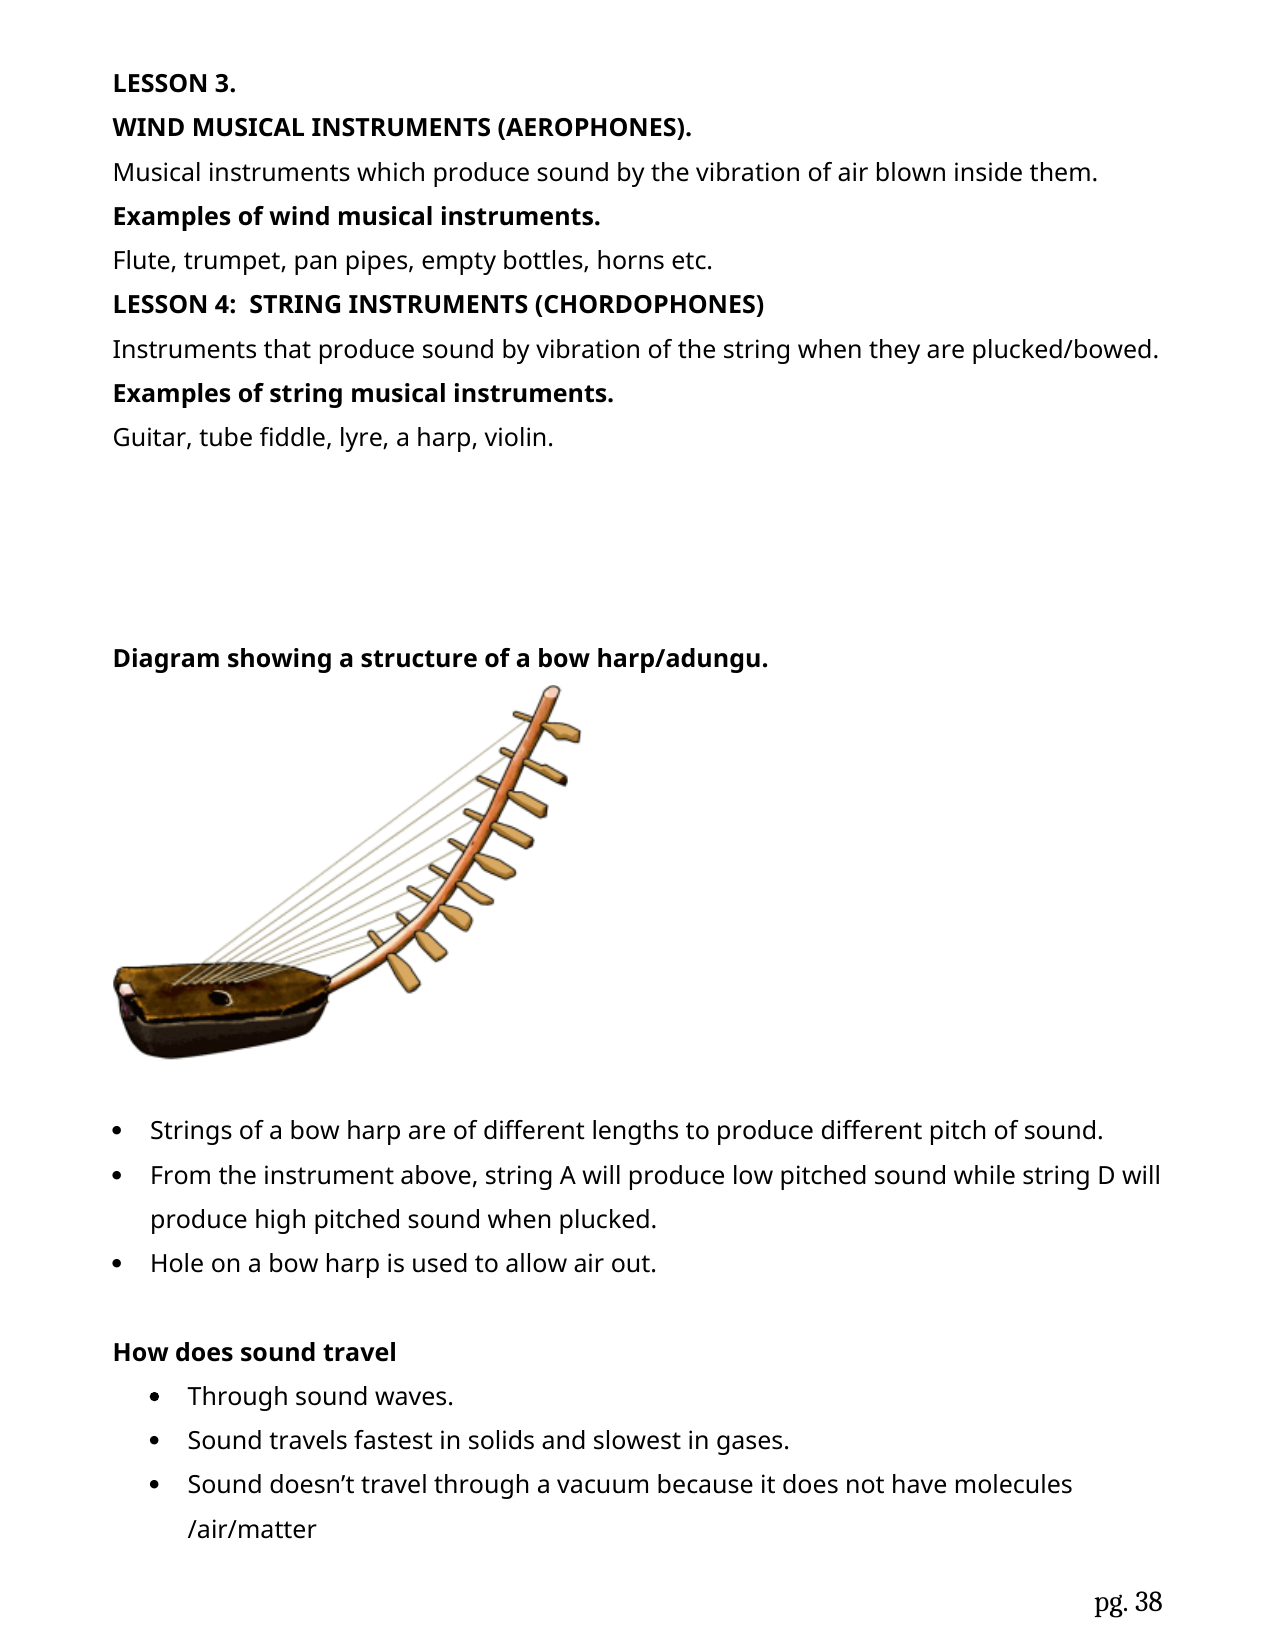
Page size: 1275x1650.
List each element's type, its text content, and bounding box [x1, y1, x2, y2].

text WIND MUSICAL INSTRUMENTS (AEROPHONES). [112, 110, 1162, 144]
text Guitar, tube fiddle, lyre, a harp, violin. [112, 420, 1162, 454]
picture [112, 685, 582, 1061]
list From the instrument above, string A will produce low pitched sound while string D will produce high pitched sound when plucked. [112, 1157, 1162, 1236]
text Flute, trumpet, pan pipes, empty bottles, horns etc. [112, 243, 1162, 277]
list Hole on a bow harp is used to allow air out. [112, 1246, 1162, 1280]
list Sound travels fastest in solids and slowest in gases. [150, 1423, 1162, 1457]
text How does sound travel [112, 1334, 1162, 1368]
text Instruments that produce sound by vibration of the string when they are plucked/bowed. [112, 331, 1162, 365]
text LESSON 4: STRING INSTRUMENTS (CHORDOPHONES) [112, 287, 1162, 321]
text Musical instruments which produce sound by the vibration of air blown inside them. [112, 154, 1162, 188]
list Through sound waves. [150, 1379, 1162, 1413]
text Examples of wind musical instruments. [112, 198, 1162, 232]
list Strings of a bow harp are of different lengths to produce different pitch of sound. [112, 1113, 1162, 1147]
text LESSON 3. [112, 66, 1162, 100]
text Diagram showing a structure of a bow harp/adungu. [112, 641, 1162, 675]
text Examples of string musical instruments. [112, 376, 1162, 409]
list Sound doesn’t travel through a vacuum because it does not have molecules /air/matter [150, 1467, 1162, 1546]
